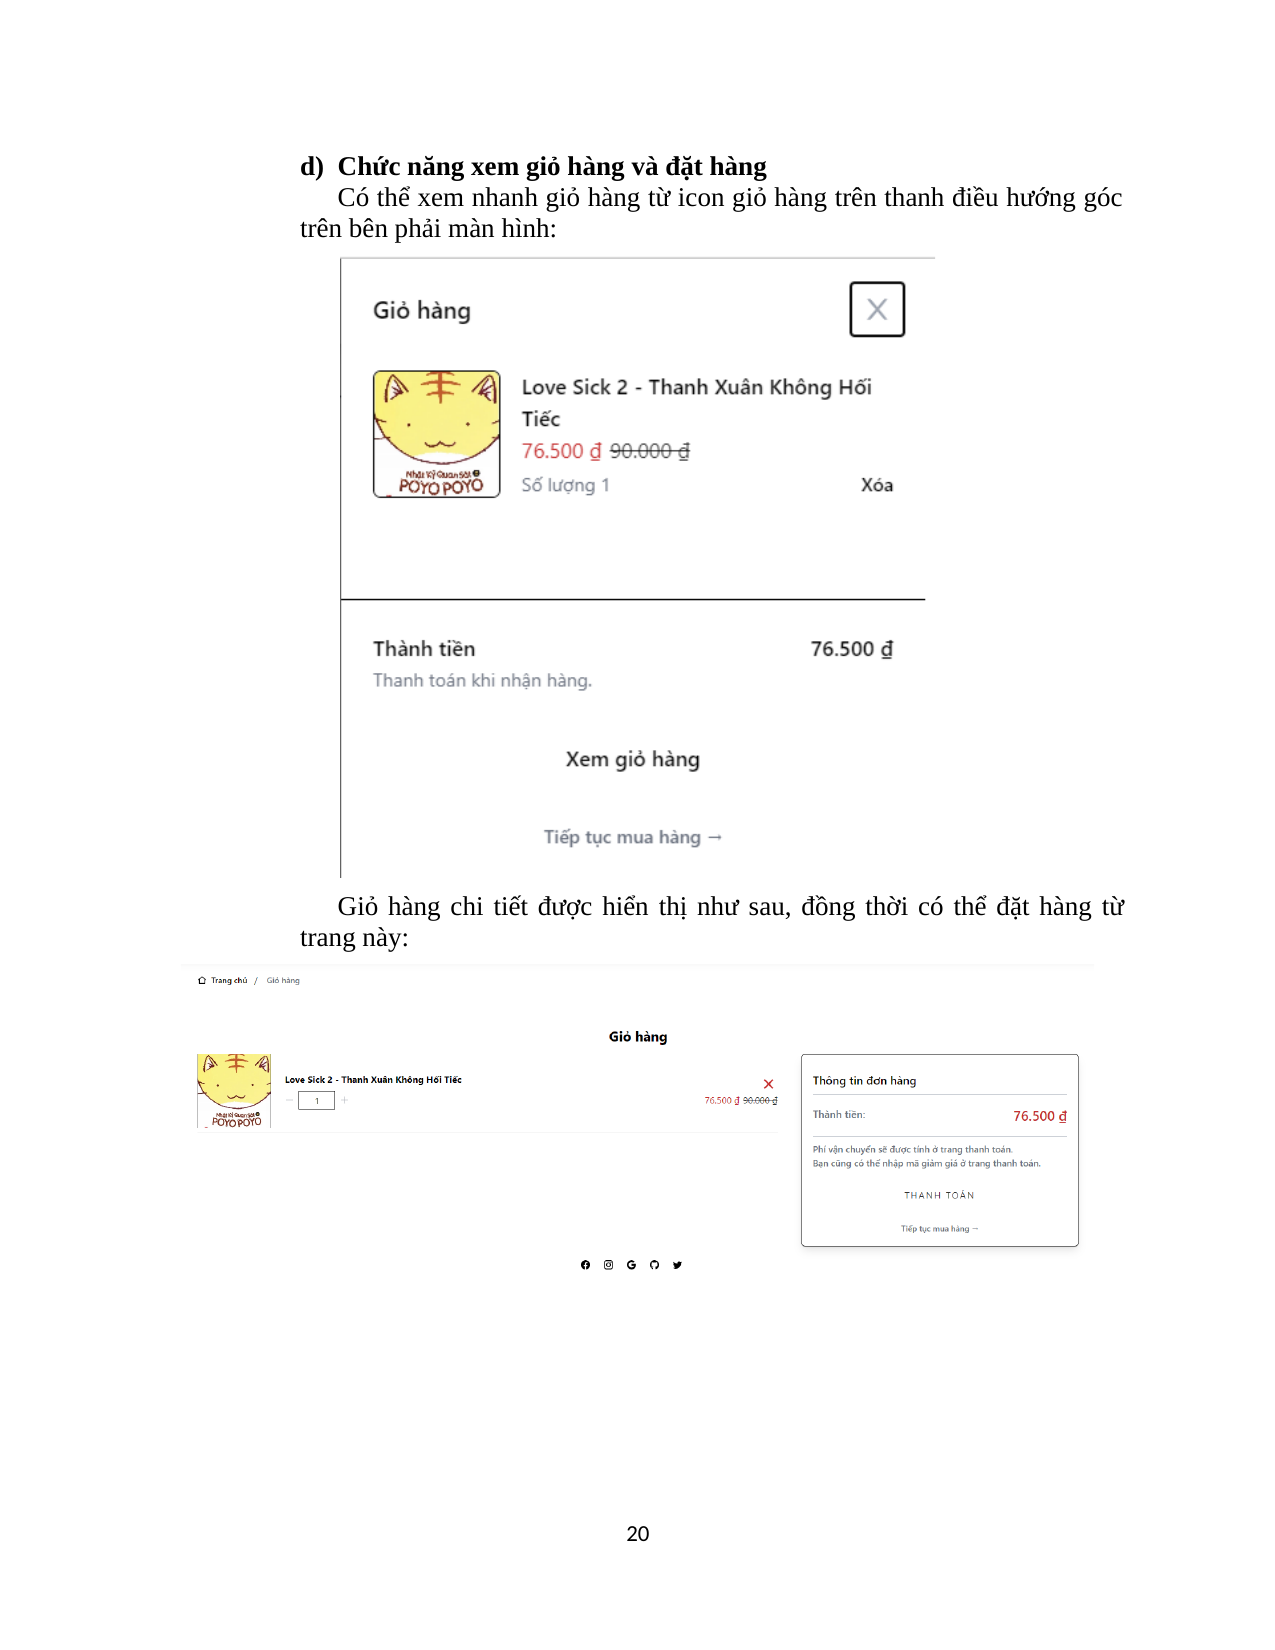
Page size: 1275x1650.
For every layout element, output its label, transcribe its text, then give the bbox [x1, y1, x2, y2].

list Chức năng xem giỏ hàng và đặt hàng [300, 150, 1125, 181]
picture [180, 964, 1095, 1280]
list Giỏ hàng chi tiết được hiển thị như sau, đồng thời có thể đặt hàng từ trang này: [300, 890, 1125, 952]
picture [340, 256, 936, 878]
list Có thể xem nhanh giỏ hàng từ icon giỏ hàng trên thanh điều hướng góc trên bên phải màn hình: [300, 181, 1125, 243]
